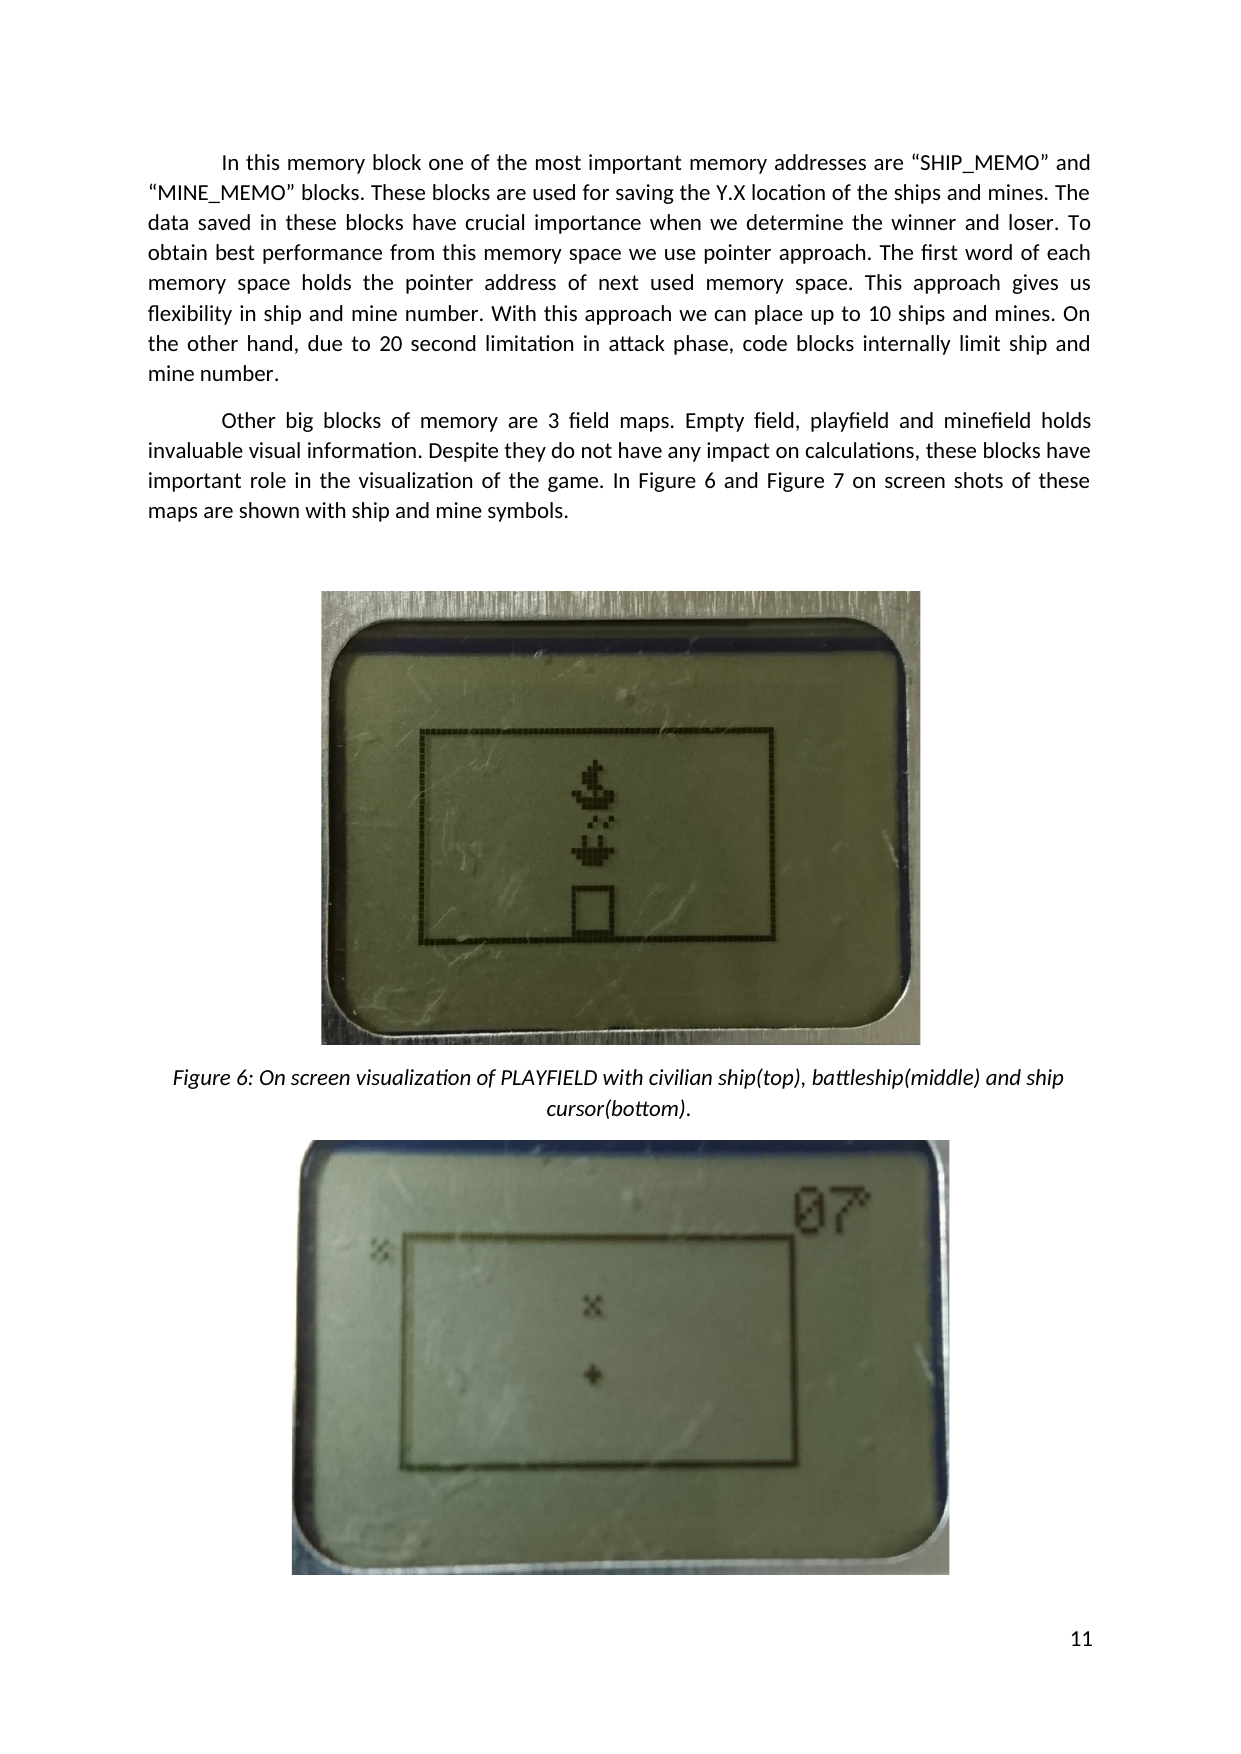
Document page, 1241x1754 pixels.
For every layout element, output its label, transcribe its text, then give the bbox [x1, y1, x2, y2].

picture [291, 1140, 950, 1575]
text Figure 6: On screen visualization of PLAYFIELD with civilian ship(top), battleship(middle) and ship cursor(bottom). [148, 1063, 1093, 1122]
text In this memory block one of the most important memory addresses are “SHIP_MEMO” and “MINE_MEMO” blocks. These blocks are used for saving the Y.X location of the ships and mines. The data saved in these blocks have crucial importance when we determine the winner and loser. To obtain best performance from this memory space we use pointer approach. The first word of each memory space holds the pointer address of next used memory space. This approach gives us flexibility in ship and mine number. With this approach we can place up to 10 ships and mines. On the other hand, due to 20 second limitation in attack phase, code blocks internally limit ship and mine number. [148, 148, 1093, 387]
text Other big blocks of memory are 3 field maps. Empty field, playfield and minefield holds invaluable visual information. Despite they do not have any impact on calculations, these blocks have important role in the visualization of the game. In Figure 6 and Figure 7 on screen shots of these maps are shown with ship and mine symbols. [148, 406, 1093, 524]
picture [321, 591, 921, 1045]
